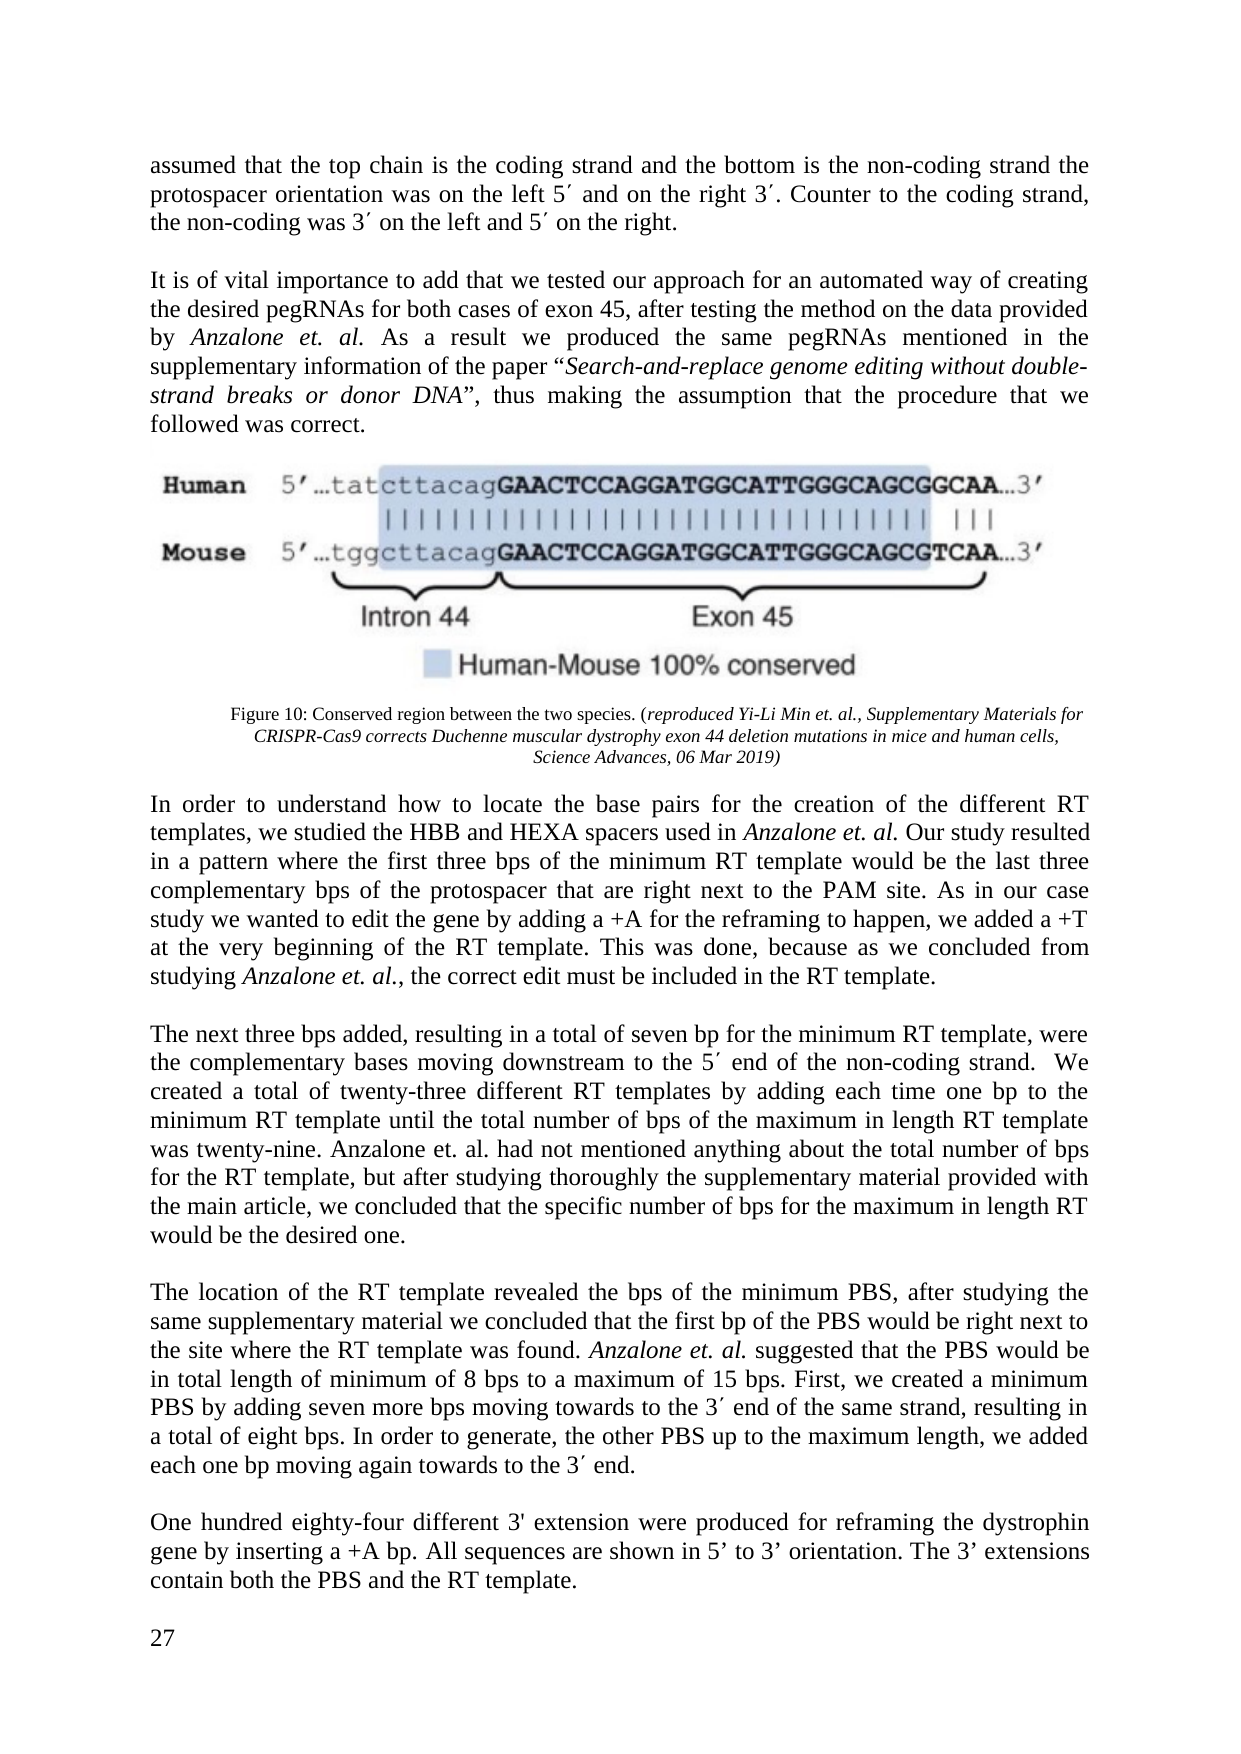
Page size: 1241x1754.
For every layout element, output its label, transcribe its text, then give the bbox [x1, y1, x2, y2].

text One hundred eighty-four different 3' extension were produced for reframing the dystrophin gene by inserting a +A bp. All sequences are shown in 5’ to 3’ orientation. The 3’ extensions contain both the PBS and the RT template. [150, 1507, 1090, 1594]
text It is of vital importance to add that we tested our approach for an automated way of creating the desired pegRNAs for both cases of exon 45, after testing the method on the data provided by Anzalone et. al. As a result we produced the same pegRNAs mentioned in the supplementary information of the paper “Search-and-replace genome editing without double-strand breaks or donor DNA”, thus making the assumption that the procedure that we followed was correct. [150, 265, 1090, 437]
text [150, 150, 1090, 236]
text The location of the RT template revealed the bps of the minimum PBS, after studying the same supplementary material we concluded that the first bp of the PBS would be right next to the site where the RT template was found. Anzalone et. al. suggested that the PBS would be in total length of minimum of 8 bps to a maximum of 15 bps. First, we created a minimum PBS by adding seven more bps moving towards to the 3΄ end of the same strand, resulting in a total of eight bps. In order to generate, the other PBS up to the maximum length, we added each one bp moving again towards to the 3΄ end. [150, 1277, 1090, 1479]
text The next three bps added, resulting in a total of seven bp for the minimum RT template, were the complementary bases moving downstream to the 5΄ end of the non-coding strand. We created a total of twenty-three different RT templates by adding each time one bp to the minimum RT template until the total number of bps of the maximum in length RT template was twenty-nine. Anzalone et. al. had not mentioned anything about the total number of bps for the RT template, but after studying thoroughly the supplementary material provided with the main article, we concluded that the specific number of bps for the maximum in length RT would be the desired one. [150, 1019, 1090, 1249]
text In order to understand how to locate the base pairs for the creation of the different RT templates, we studied the HBB and HEXA spacers used in Anzalone et. al. Our study resulted in a pattern where the first three bps of the minimum RT template would be the last three complementary bps of the protospacer that are right next to the PAM site. As in our case study we wanted to edit the gene by adding a +A for the reframing to happen, we added a +T at the very beginning of the RT template. This was done, because as we concluded from studying Anzalone et. al., the correct edit must be included in the RT template. [150, 789, 1090, 990]
picture [150, 437, 1092, 704]
text Figure 10: Conserved region between the two species. (reproduced Yi-Li Min et. al., Supplementary Materials for CRISPR-Cas9 corrects Duchenne muscular dystrophy exon 44 deletion mutations in mice and human cells, Science Advances, 06 Mar 2019) [225, 704, 1090, 768]
